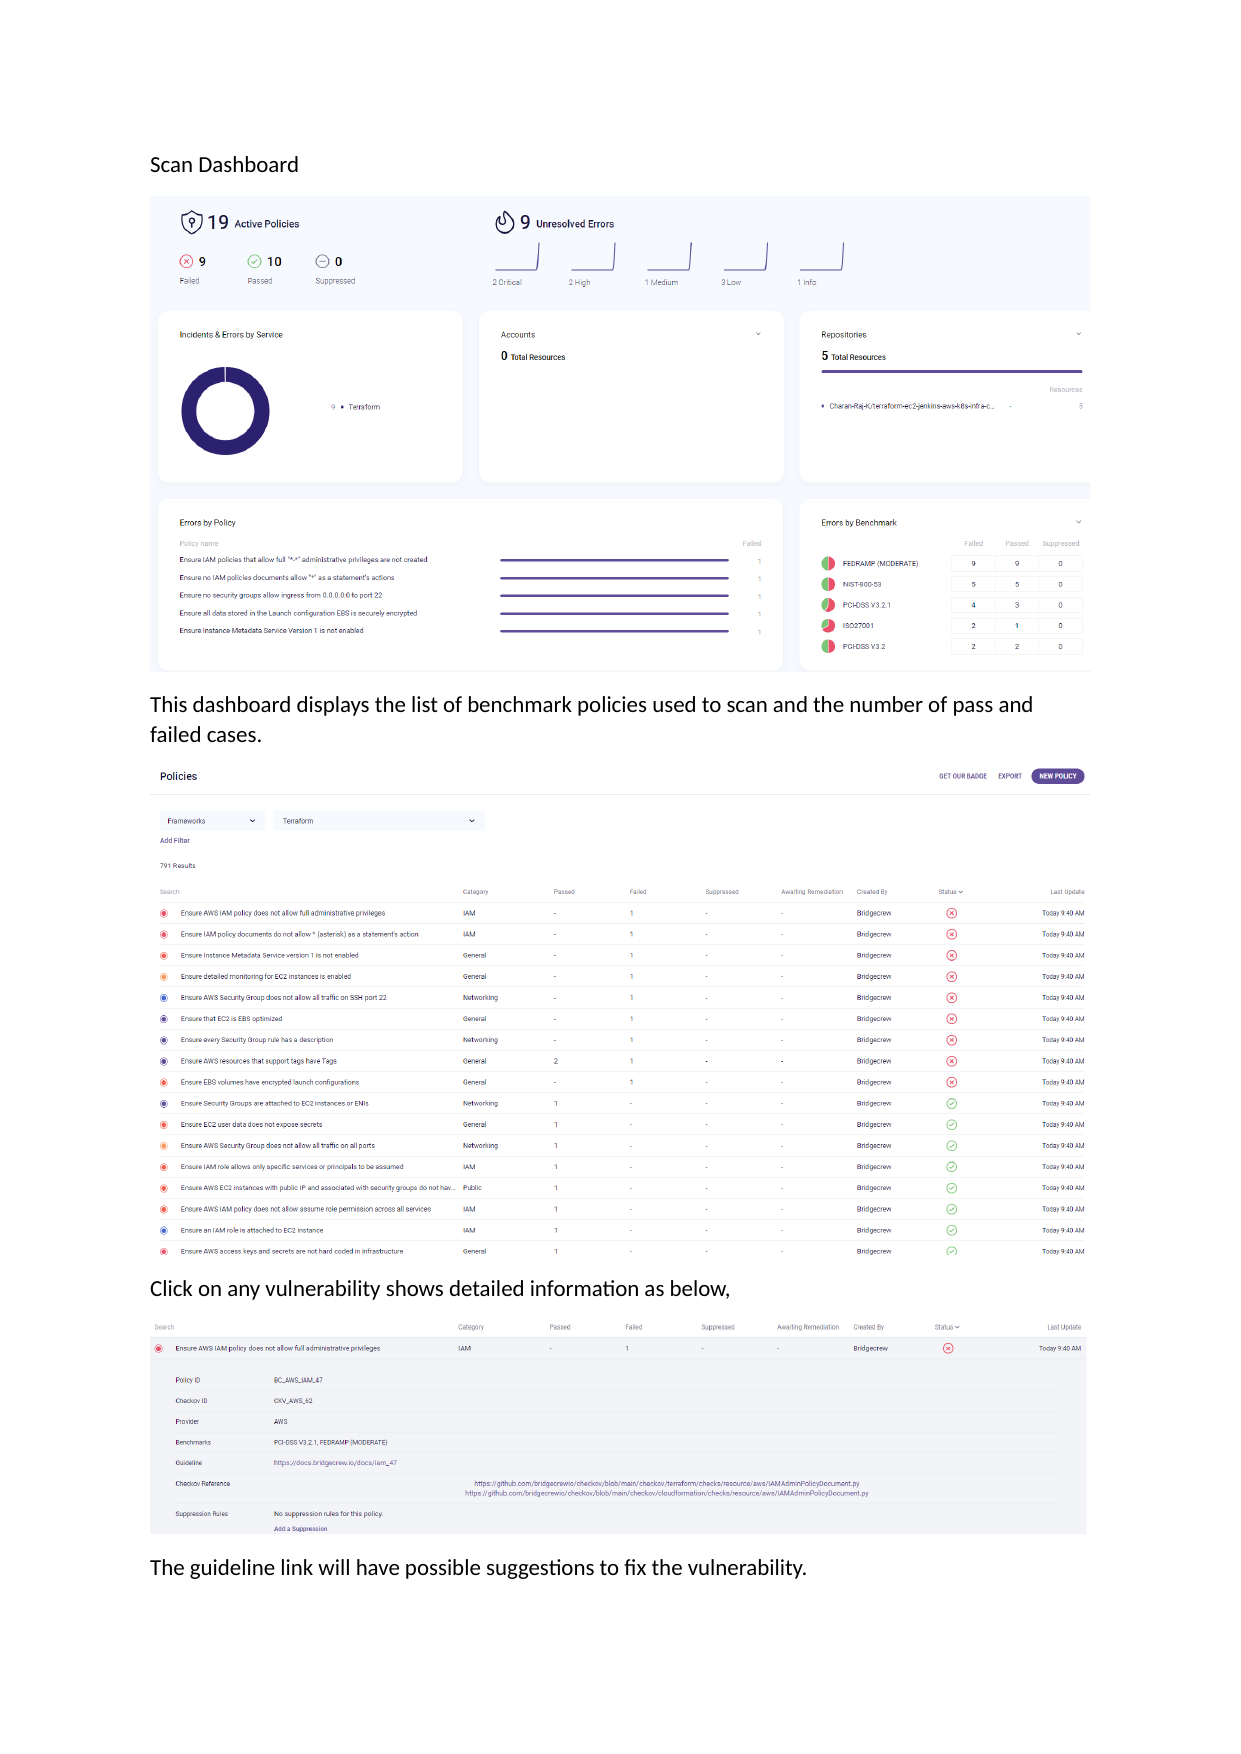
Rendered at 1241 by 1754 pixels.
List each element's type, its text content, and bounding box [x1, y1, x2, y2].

text Scan Dashboard [150, 150, 1090, 178]
text This dashboard displays the list of benchmark policies used to scan and the number of pass and failed cases. [150, 690, 1090, 749]
picture [150, 196, 1091, 672]
picture [150, 1320, 1091, 1534]
text Click on any vulnerability shows detailed information as below, [150, 1274, 1090, 1302]
picture [150, 767, 1091, 1255]
text The guideline link will have possible suggestions to fix the vulnerability. [150, 1553, 1090, 1581]
